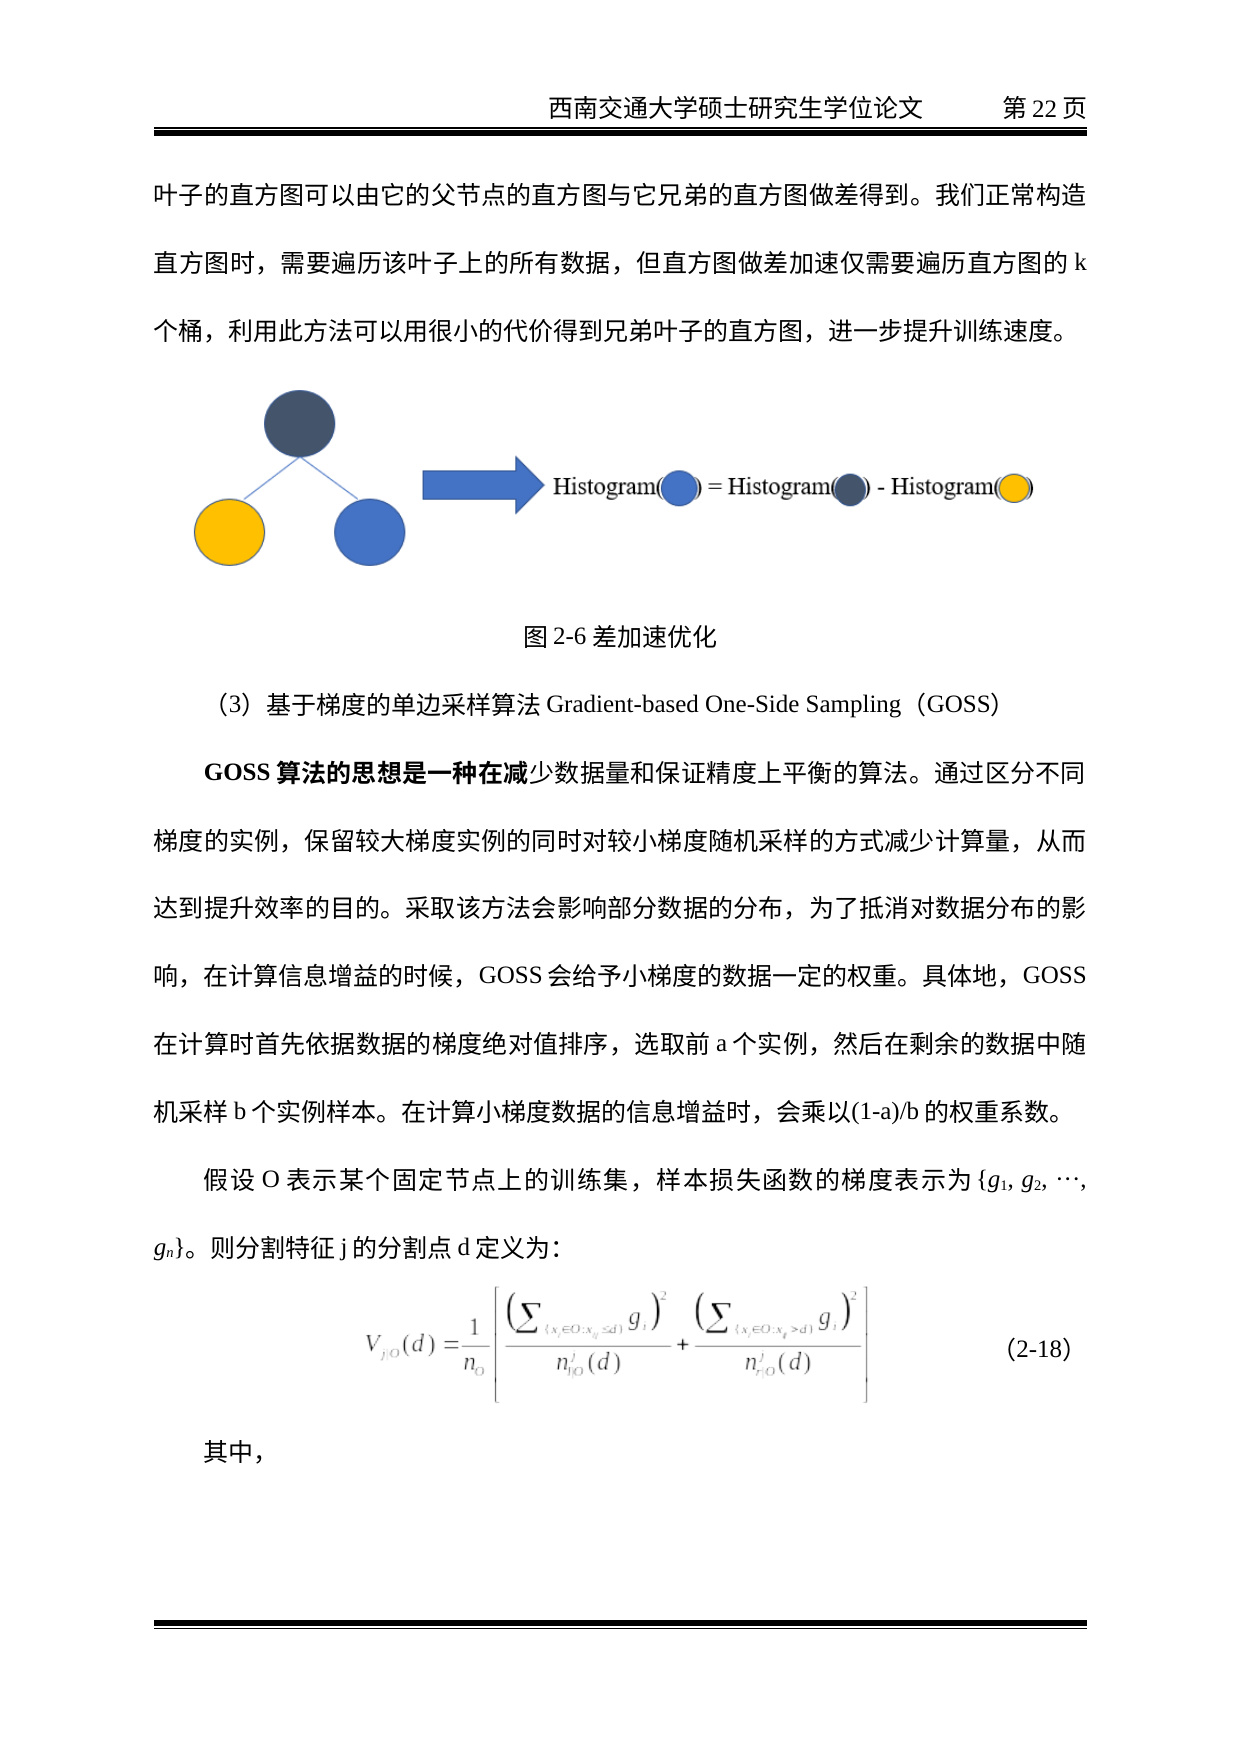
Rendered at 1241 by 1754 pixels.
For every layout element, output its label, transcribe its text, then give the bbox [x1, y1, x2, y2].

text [153, 160, 1087, 363]
text GOSS算法的思想是一种在减少数据量和保证精度上平衡的算法。通过区分不同梯度的实例，保留较大梯度实例的同时对较小梯度随机采样的方式减少计算量，从而达到提升效率的目的。采取该方法会影响部分数据的分布，为了抵消对数据分布的影响，在计算信息增益的时候，GOSS会给予小梯度的数据一定的权重。具体地，GOSS在计算时首先依据数据的梯度绝对值排序，选取前a个实例，然后在剩余的数据中随机采样b个实例样本。在计算小梯度数据的信息增益时，会乘以(1-a)/b的权重系数。 [153, 737, 1087, 1145]
text （3）基于梯度的单边采样算法Gradient-based One-Side Sampling（GOSS） [153, 669, 1087, 737]
text （2-18） [153, 1281, 1087, 1416]
text 图2-6 差加速优化 [153, 601, 1087, 669]
text 其中， [153, 1416, 1087, 1484]
text 假设O表示某个固定节点上的训练集，样本损失函数的梯度表示为{g1, g2, ···, gn}。则分割特征j的分割点d定义为： [153, 1145, 1087, 1281]
picture [153, 363, 1087, 579]
